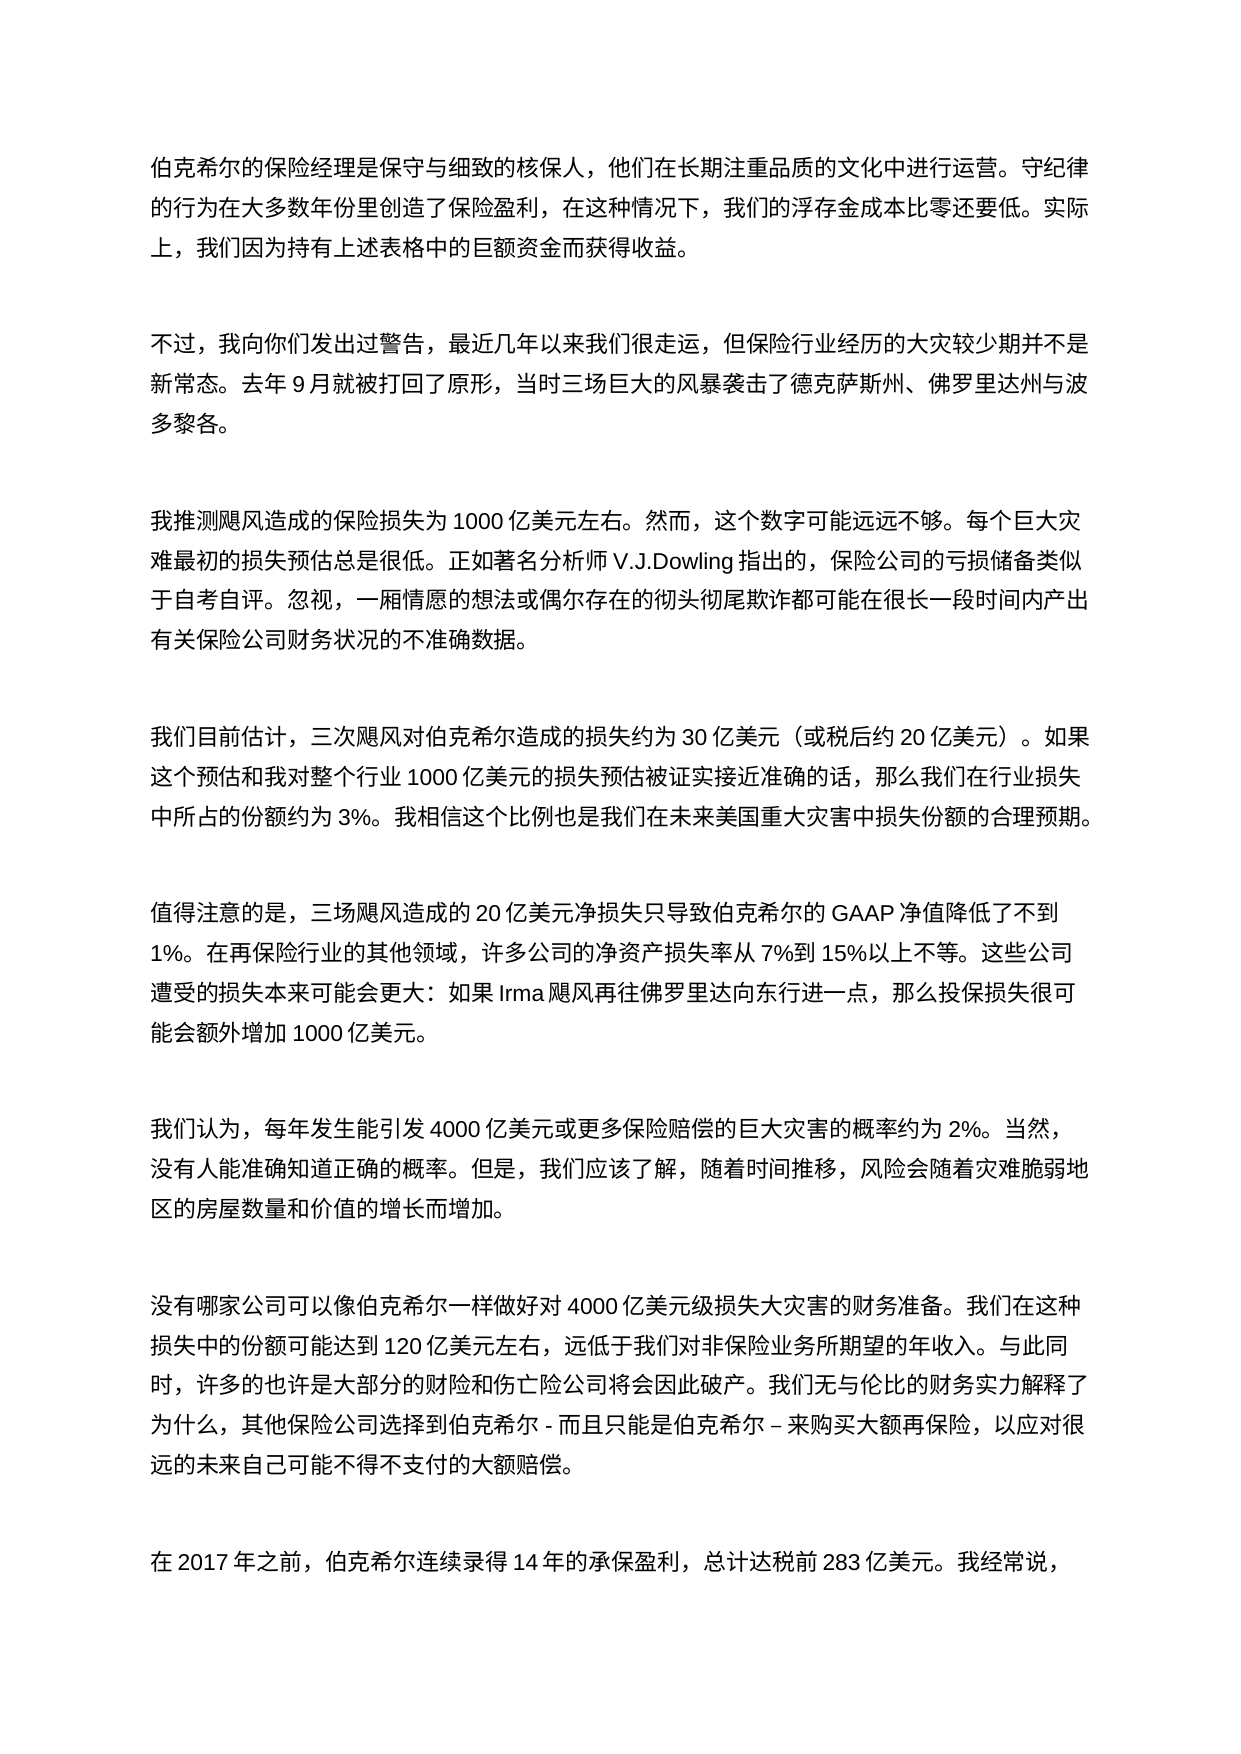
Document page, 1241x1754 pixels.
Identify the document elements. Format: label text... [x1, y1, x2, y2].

text 我们认为，每年发生能引发4000亿美元或更多保险赔偿的巨大灾害的概率约为2%。当然，没有人能准确知道正确的概率。但是，我们应该了解，随着时间推移，风险会随着灾难脆弱地区的房屋数量和价值的增长而增加。 [150, 1111, 1090, 1224]
text 我们目前估计，三次飓风对伯克希尔造成的损失约为30亿美元（或税后约20亿美元）。如果这个预估和我对整个行业1000亿美元的损失预估被证实接近准确的话，那么我们在行业损失中所占的份额约为3%。我相信这个比例也是我们在未来美国重大灾害中损失份额的合理预期。 [150, 719, 1090, 832]
text 值得注意的是，三场飓风造成的20亿美元净损失只导致伯克希尔的GAAP净值降低了不到1%。在再保险行业的其他领域，许多公司的净资产损失率从7%到15%以上不等。这些公司遭受的损失本来可能会更大：如果Irma飓风再往佛罗里达向东行进一点，那么投保损失很可能会额外增加1000亿美元。 [150, 895, 1090, 1048]
text 我推测飓风造成的保险损失为1000亿美元左右。然而，这个数字可能远远不够。每个巨大灾难最初的损失预估总是很低。正如著名分析师V.J.Dowling指出的，保险公司的亏损储备类似于自考自评。忽视，一厢情愿的想法或偶尔存在的彻头彻尾欺诈都可能在很长一段时间内产出有关保险公司财务状况的不准确数据。 [150, 503, 1090, 655]
text 伯克希尔的保险经理是保守与细致的核保人，他们在长期注重品质的文化中进行运营。守纪律的行为在大多数年份里创造了保险盈利，在这种情况下，我们的浮存金成本比零还要低。实际上，我们因为持有上述表格中的巨额资金而获得收益。 [150, 150, 1090, 263]
text 不过，我向你们发出过警告，最近几年以来我们很走运，但保险行业经历的大灾较少期并不是新常态。去年9月就被打回了原形，当时三场巨大的风暴袭击了德克萨斯州、佛罗里达州与波多黎各。 [150, 326, 1090, 439]
text 没有哪家公司可以像伯克希尔一样做好对4000亿美元级损失大灾害的财务准备。我们在这种损失中的份额可能达到120亿美元左右，远低于我们对非保险业务所期望的年收入。与此同时，许多的也许是大部分的财险和伤亡险公司将会因此破产。我们无与伦比的财务实力解释了为什么，其他保险公司选择到伯克希尔 - 而且只能是伯克希尔 – 来购买大额再保险，以应对很远的未来自己可能不得不支付的大额赔偿。 [150, 1288, 1090, 1480]
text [150, 1544, 1090, 1577]
